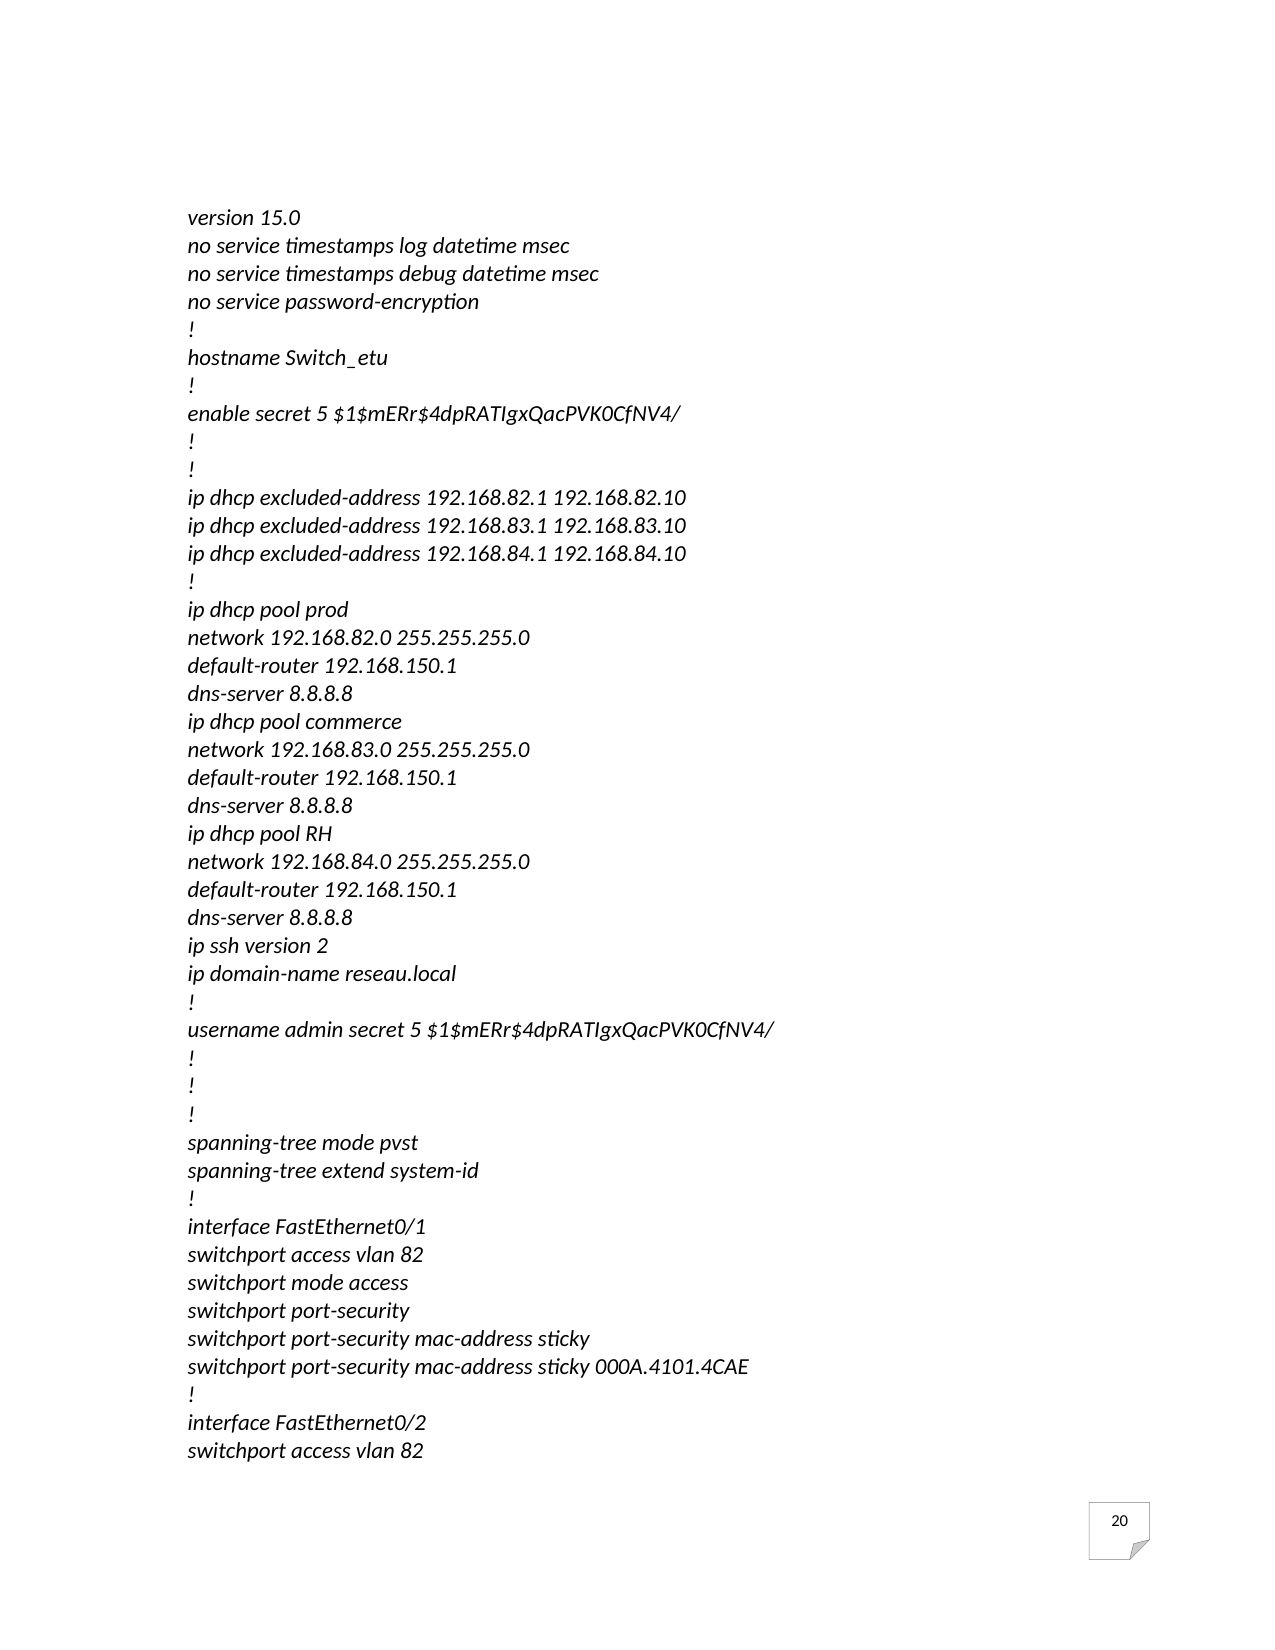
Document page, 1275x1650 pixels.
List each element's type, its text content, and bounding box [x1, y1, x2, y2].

text ! [187, 1044, 1087, 1072]
text switchport access vlan 82 [187, 1240, 1087, 1268]
text switchport port-security mac-address sticky 000A.4101.4CAE [187, 1352, 1087, 1380]
text ip dhcp pool prod [187, 595, 1087, 623]
text spanning-tree extend system-id [187, 1156, 1087, 1184]
text dns-server 8.8.8.8 [187, 679, 1087, 707]
text switchport port-security [187, 1296, 1087, 1324]
text version 15.0 [187, 203, 1087, 231]
text dns-server 8.8.8.8 [187, 903, 1087, 932]
text ! [187, 1184, 1087, 1212]
text ! [187, 455, 1087, 483]
text network 192.168.83.0 255.255.255.0 [187, 735, 1087, 763]
text ! [187, 988, 1087, 1016]
text ! [187, 371, 1087, 399]
text network 192.168.84.0 255.255.255.0 [187, 847, 1087, 876]
text spanning-tree mode pvst [187, 1128, 1087, 1156]
text no service password-encryption [187, 287, 1087, 315]
text username admin secret 5 $1$mERr$4dpRATIgxQacPVK0CfNV4/ [187, 1016, 1087, 1044]
text switchport mode access [187, 1268, 1087, 1296]
text default-router 192.168.150.1 [187, 876, 1087, 903]
text ! [187, 1072, 1087, 1100]
text no service timestamps debug datetime msec [187, 259, 1087, 287]
text ip ssh version 2 [187, 932, 1087, 959]
text switchport access vlan 82 [187, 1436, 1087, 1464]
text default-router 192.168.150.1 [187, 651, 1087, 679]
text ! [187, 315, 1087, 343]
text ip domain-name reseau.local [187, 959, 1087, 988]
text ip dhcp excluded-address 192.168.83.1 192.168.83.10 [187, 511, 1087, 539]
text ! [187, 1100, 1087, 1128]
text ! [187, 427, 1087, 455]
text no service timestamps log datetime msec [187, 231, 1087, 259]
text network 192.168.82.0 255.255.255.0 [187, 623, 1087, 651]
text enable secret 5 $1$mERr$4dpRATIgxQacPVK0CfNV4/ [187, 399, 1087, 427]
text ip dhcp excluded-address 192.168.84.1 192.168.84.10 [187, 539, 1087, 567]
text ip dhcp excluded-address 192.168.82.1 192.168.82.10 [187, 483, 1087, 511]
text hostname Switch_etu [187, 343, 1087, 371]
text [187, 1324, 1087, 1352]
text ip dhcp pool RH [187, 819, 1087, 847]
text interface FastEthernet0/1 [187, 1212, 1087, 1240]
text default-router 192.168.150.1 [187, 763, 1087, 791]
text ip dhcp pool commerce [187, 707, 1087, 735]
text ! [187, 567, 1087, 595]
text interface FastEthernet0/2 [187, 1408, 1087, 1436]
text ! [187, 1380, 1087, 1408]
text dns-server 8.8.8.8 [187, 791, 1087, 819]
